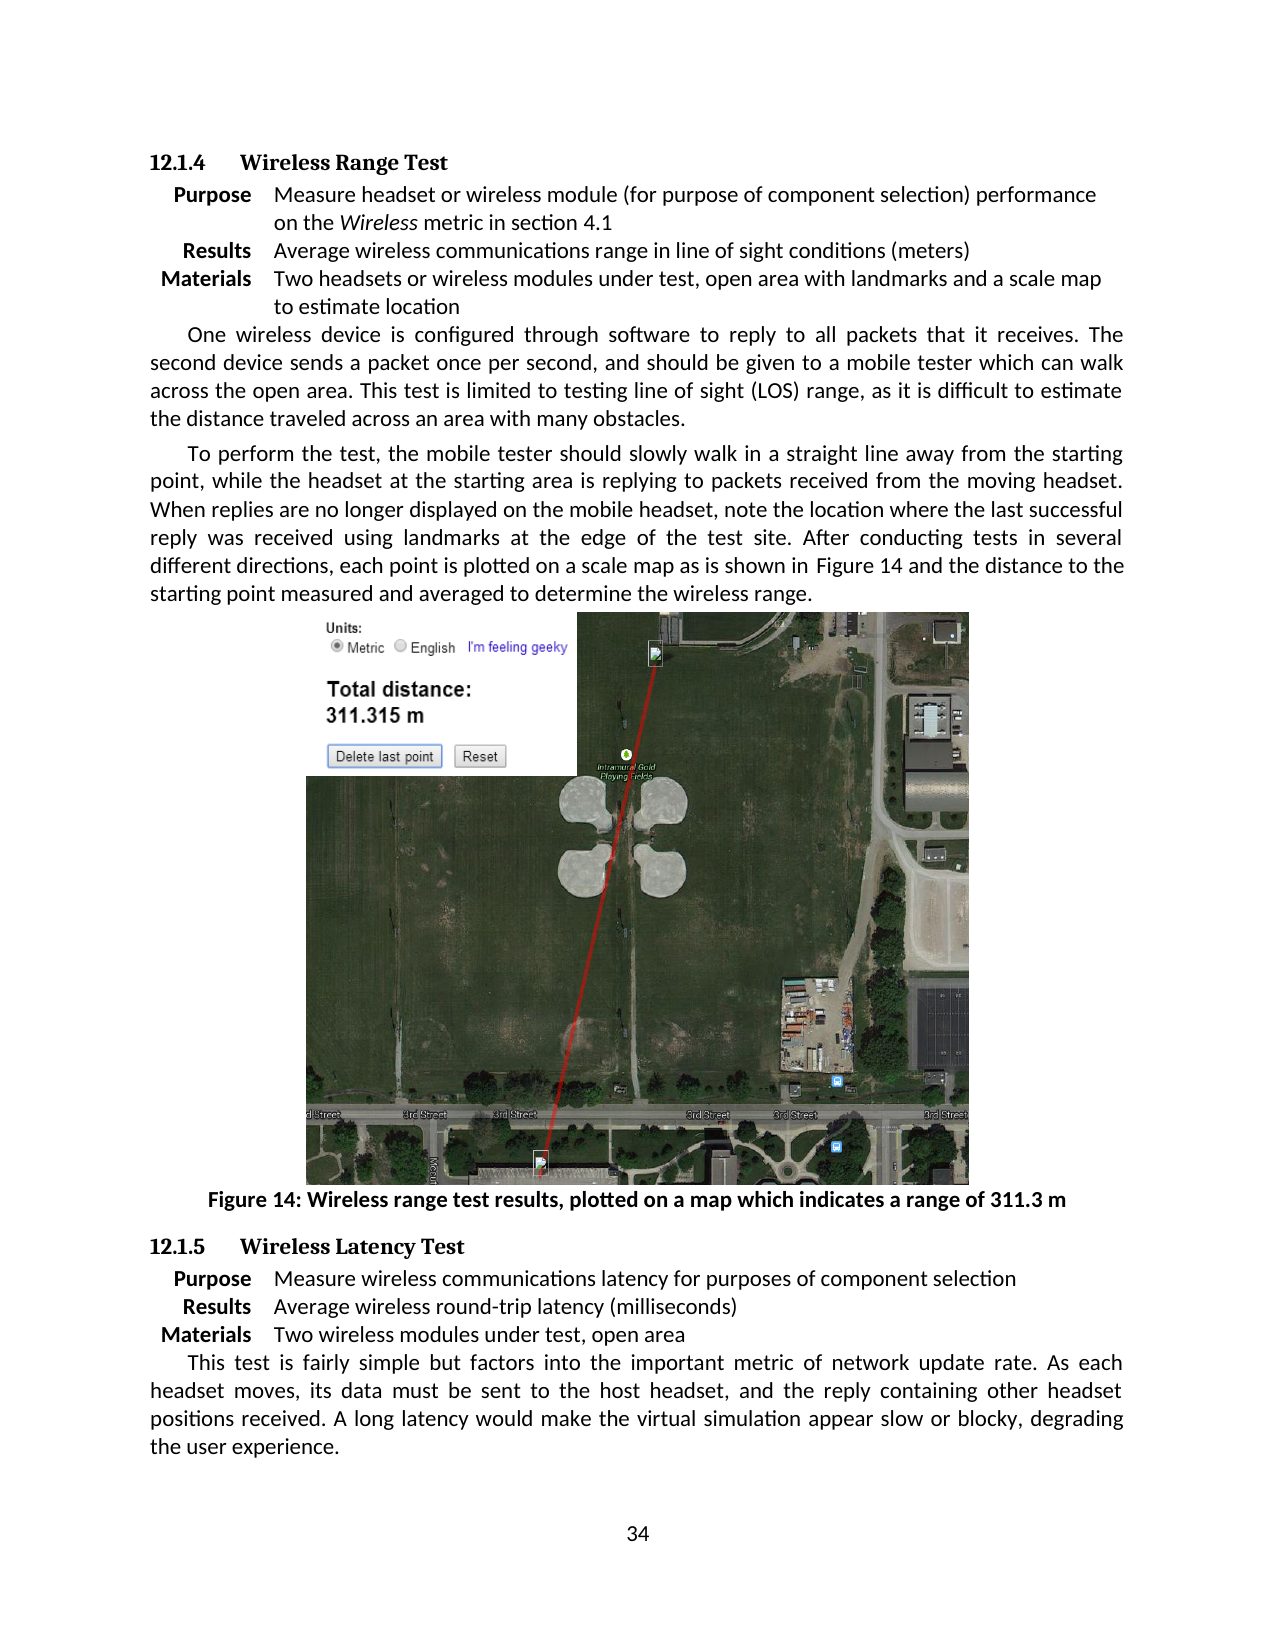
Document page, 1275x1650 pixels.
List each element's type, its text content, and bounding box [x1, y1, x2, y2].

subtitle Wireless Latency Test [150, 1234, 1125, 1260]
subtitle Wireless Range Test [150, 150, 1125, 176]
table_header Measure wireless communications latency for purposes of component selection [263, 1264, 1136, 1292]
text Figure : Wireless range test results, plotted on a map which indicates a range of 311.3 m [150, 1185, 1125, 1213]
table_header Purpose [139, 180, 262, 236]
table_header Measure headset or wireless module (for purpose of component selection) performance on the Wireless metric in section 4.1 [263, 180, 1136, 236]
table_cell Average wireless round-trip latency (milliseconds) [263, 1292, 1136, 1320]
table_cell Materials [139, 264, 262, 320]
table_cell Two headsets or wireless modules under test, open area with landmarks and a scale map to estimate location [263, 264, 1136, 320]
table_cell Results [139, 236, 262, 264]
table_cell Results [139, 1292, 262, 1320]
table_header Purpose [139, 1264, 262, 1292]
text To perform the test, the mobile tester should slowly walk in a straight line away from the starting point, while the headset at the starting area is replying to packets received from the moving headset. When replies are no longer displayed on the mobile headset, note the location where the last successful reply was received using landmarks at the edge of the test site. After conducting tests in several different directions, each point is plotted on a scale map as is shown in Figure 14 and the distance to the starting point measured and averaged to determine the wireless range. [150, 439, 1125, 607]
table_cell Two wireless modules under test, open area [263, 1320, 1136, 1348]
picture [306, 612, 969, 1185]
table_cell Materials [139, 1320, 262, 1348]
table_cell Average wireless communications range in line of sight conditions (meters) [263, 236, 1136, 264]
text One wireless device is configured through software to reply to all packets that it receives. The second device sends a packet once per second, and should be given to a mobile tester which can walk across the open area. This test is limited to testing line of sight (LOS) range, as it is difficult to estimate the distance traveled across an area with many obstacles. [150, 320, 1125, 432]
text This test is fairly simple but factors into the important metric of network update rate. As each headset moves, its data must be sent to the host headset, and the reply containing other headset positions received. A long latency would make the virtual simulation appear slow or blocky, degrading the user experience. [150, 1348, 1125, 1460]
